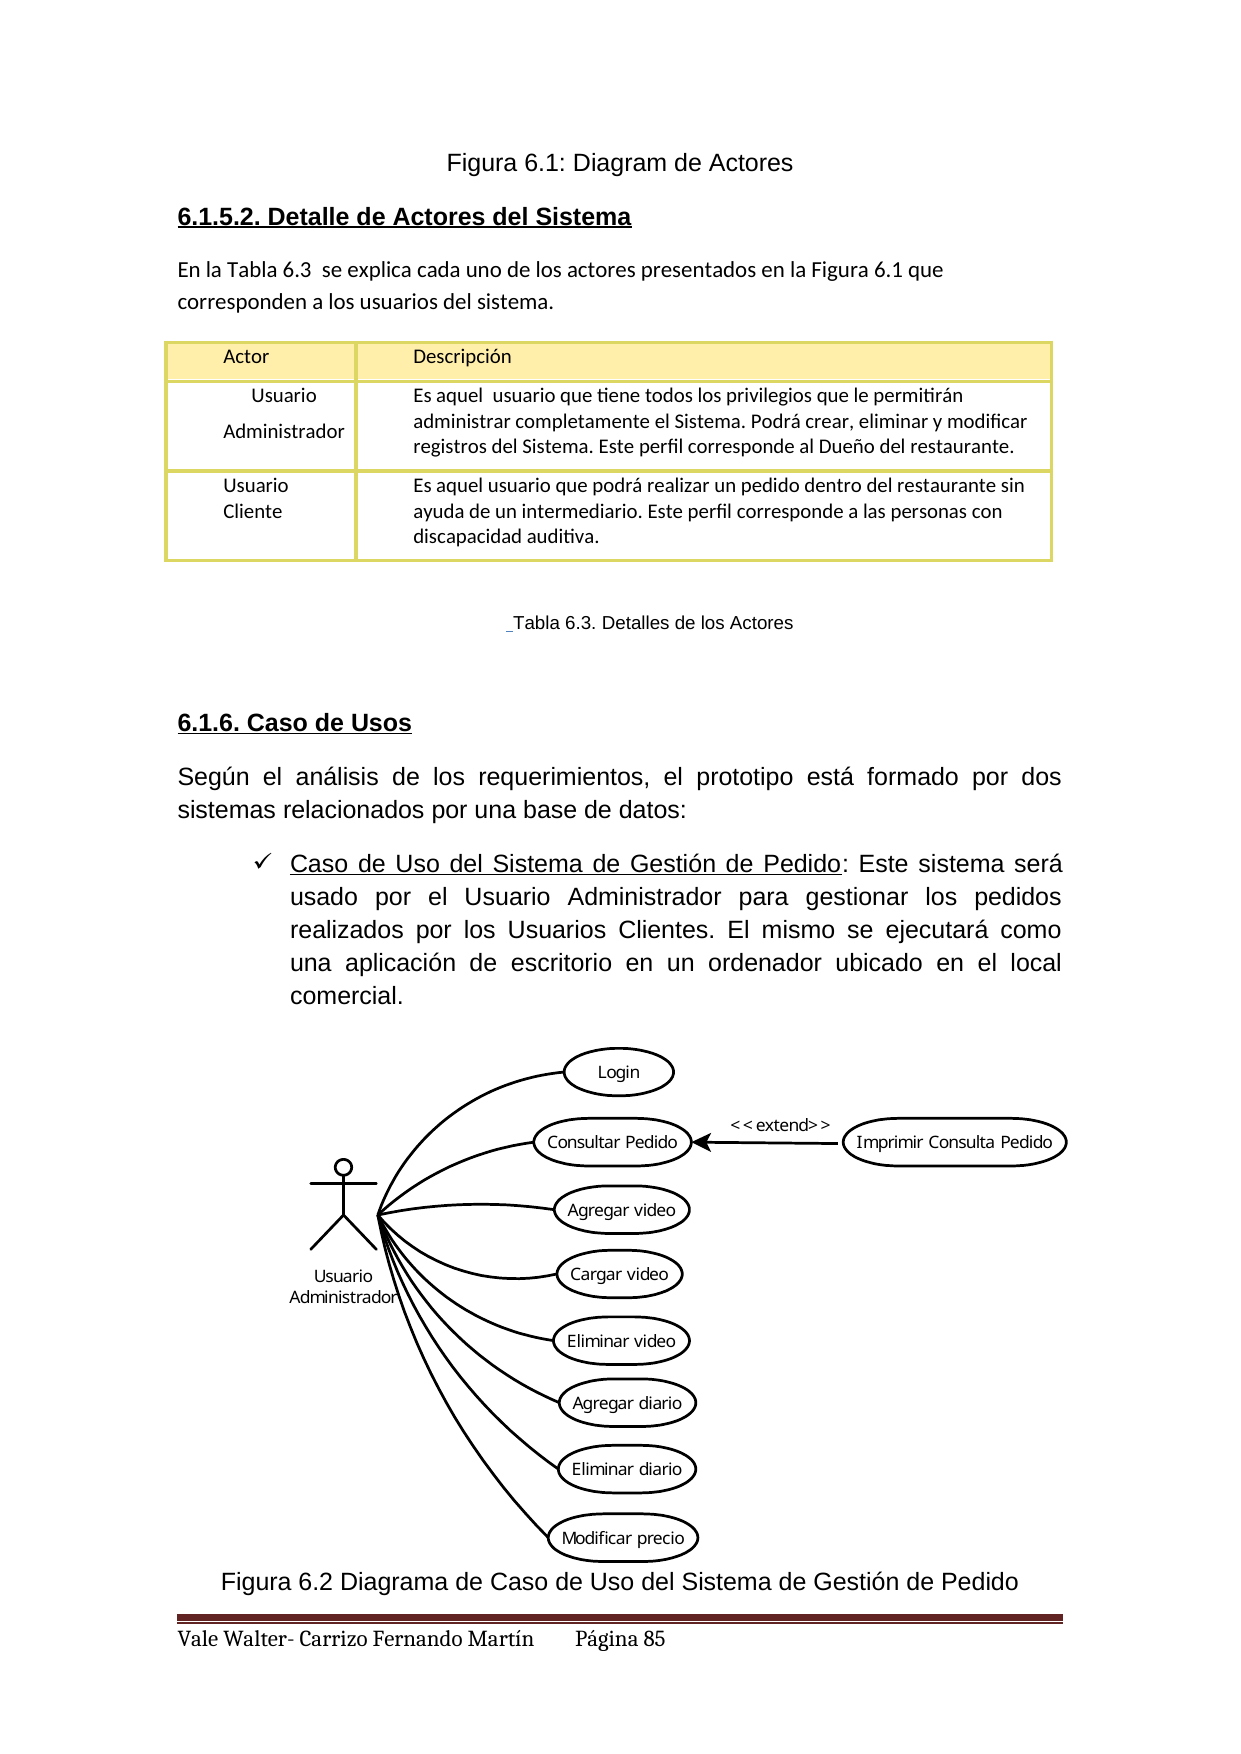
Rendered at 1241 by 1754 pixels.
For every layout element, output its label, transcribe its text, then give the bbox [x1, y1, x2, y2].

text Según el análisis de los requerimientos, el prototipo está formado por dos sistemas relacionados por una base de datos: [177, 762, 1063, 824]
list Caso de Uso del Sistema de Gestión de Pedido: Este sistema será usado por el Usuario Administrador para gestionar los pedidos realizados por los Usuarios Clientes. El mismo se ejecutará como una aplicación de escritorio en un ordenador ubicado en el local comercial. [252, 849, 1063, 1010]
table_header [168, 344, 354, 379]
text 6.1.6. Caso de Usos [177, 708, 1063, 737]
text Figura 6.2 Diagrama de Caso de Uso del Sistema de Gestión de Pedido [177, 1567, 1063, 1596]
text Figura 6.1: Diagram de Actores [177, 148, 1063, 176]
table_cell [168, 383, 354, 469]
text 6.1.5.2. Detalle de Actores del Sistema [177, 201, 1063, 230]
text Tabla 6.3. Detalles de los Actores [177, 612, 1063, 633]
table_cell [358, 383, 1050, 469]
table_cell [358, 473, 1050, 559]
text En la Tabla 6.3 se explica cada uno de los actores presentados en la Figura 6.1 que corresponden a los usuarios del sistema. [177, 255, 1063, 316]
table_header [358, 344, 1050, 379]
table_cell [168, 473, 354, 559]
